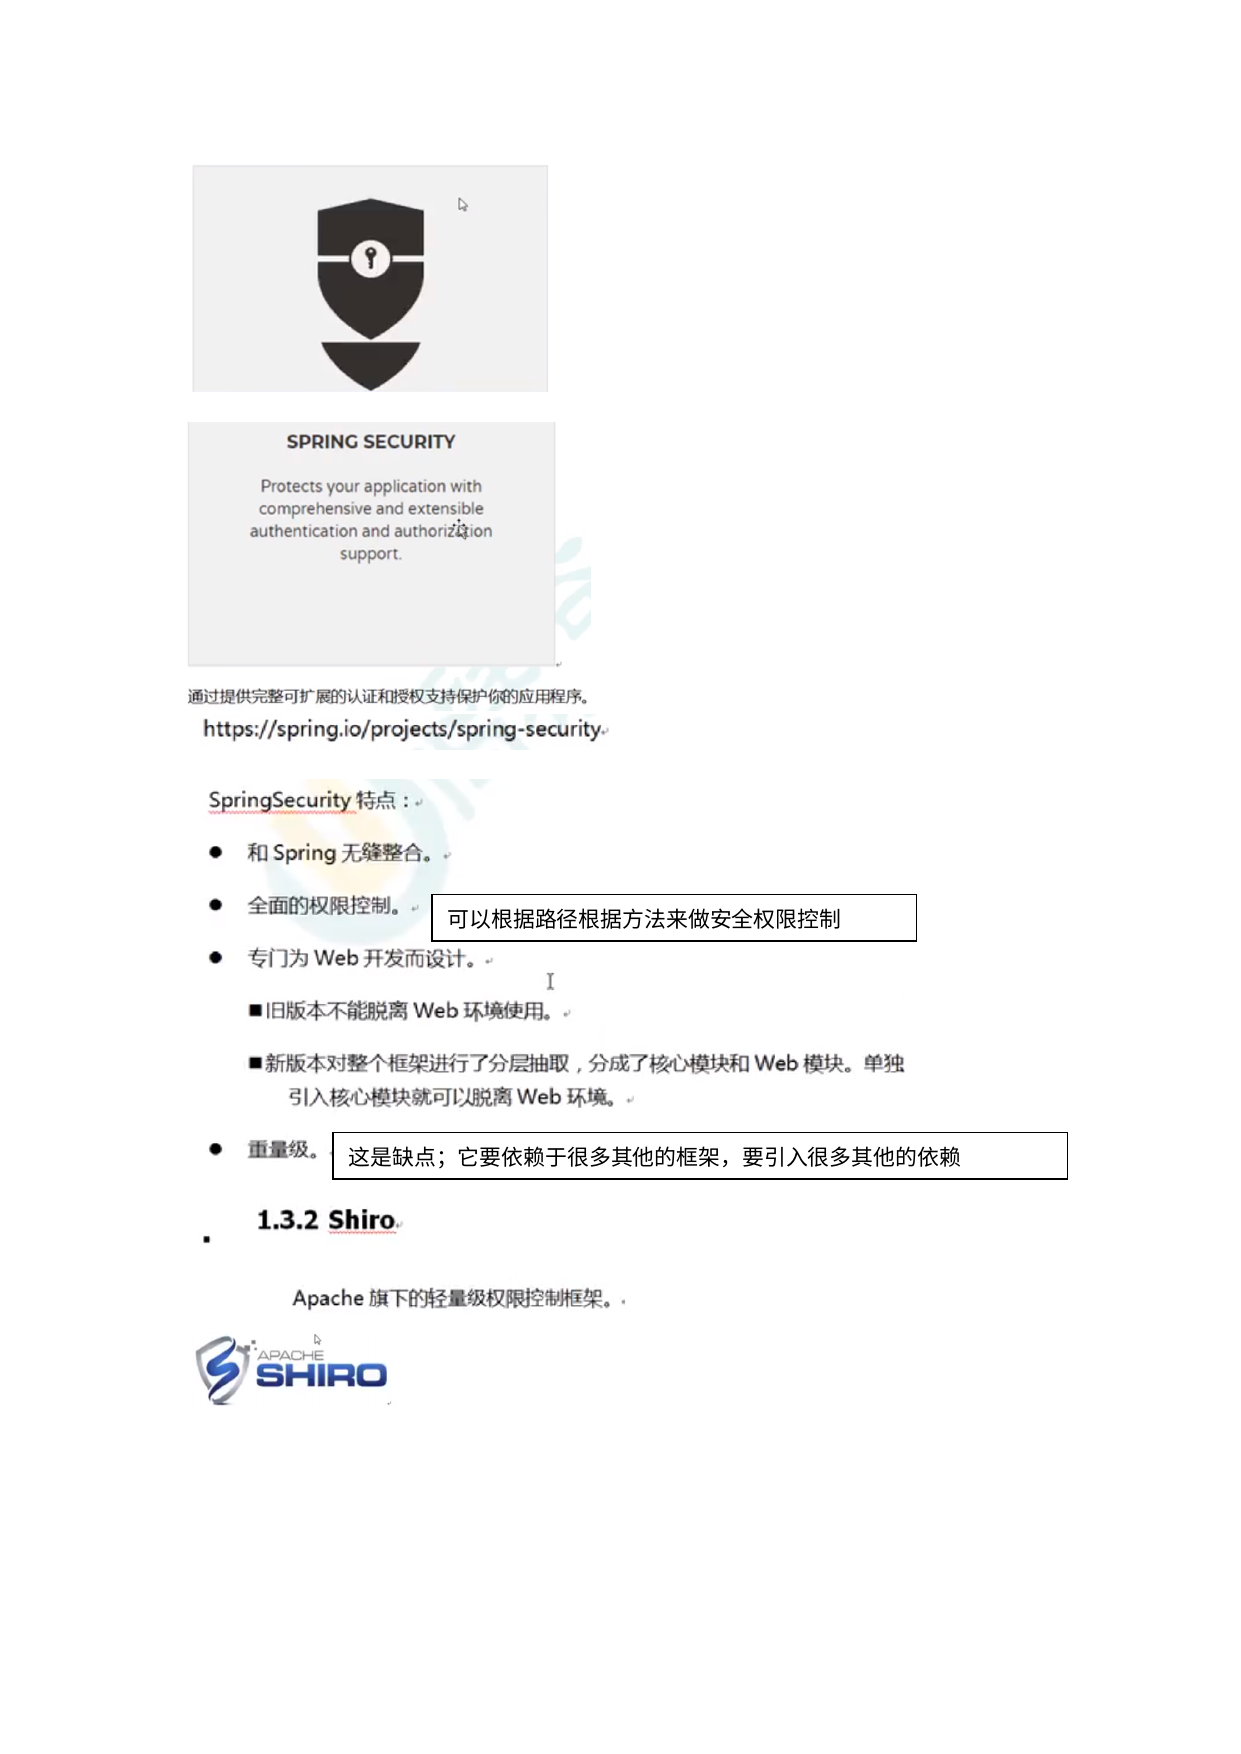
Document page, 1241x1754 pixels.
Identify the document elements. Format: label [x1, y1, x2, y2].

picture [187, 162, 549, 392]
picture [187, 1332, 396, 1413]
picture [187, 422, 591, 711]
picture [187, 714, 632, 750]
picture [187, 1202, 625, 1314]
picture [187, 779, 910, 1180]
